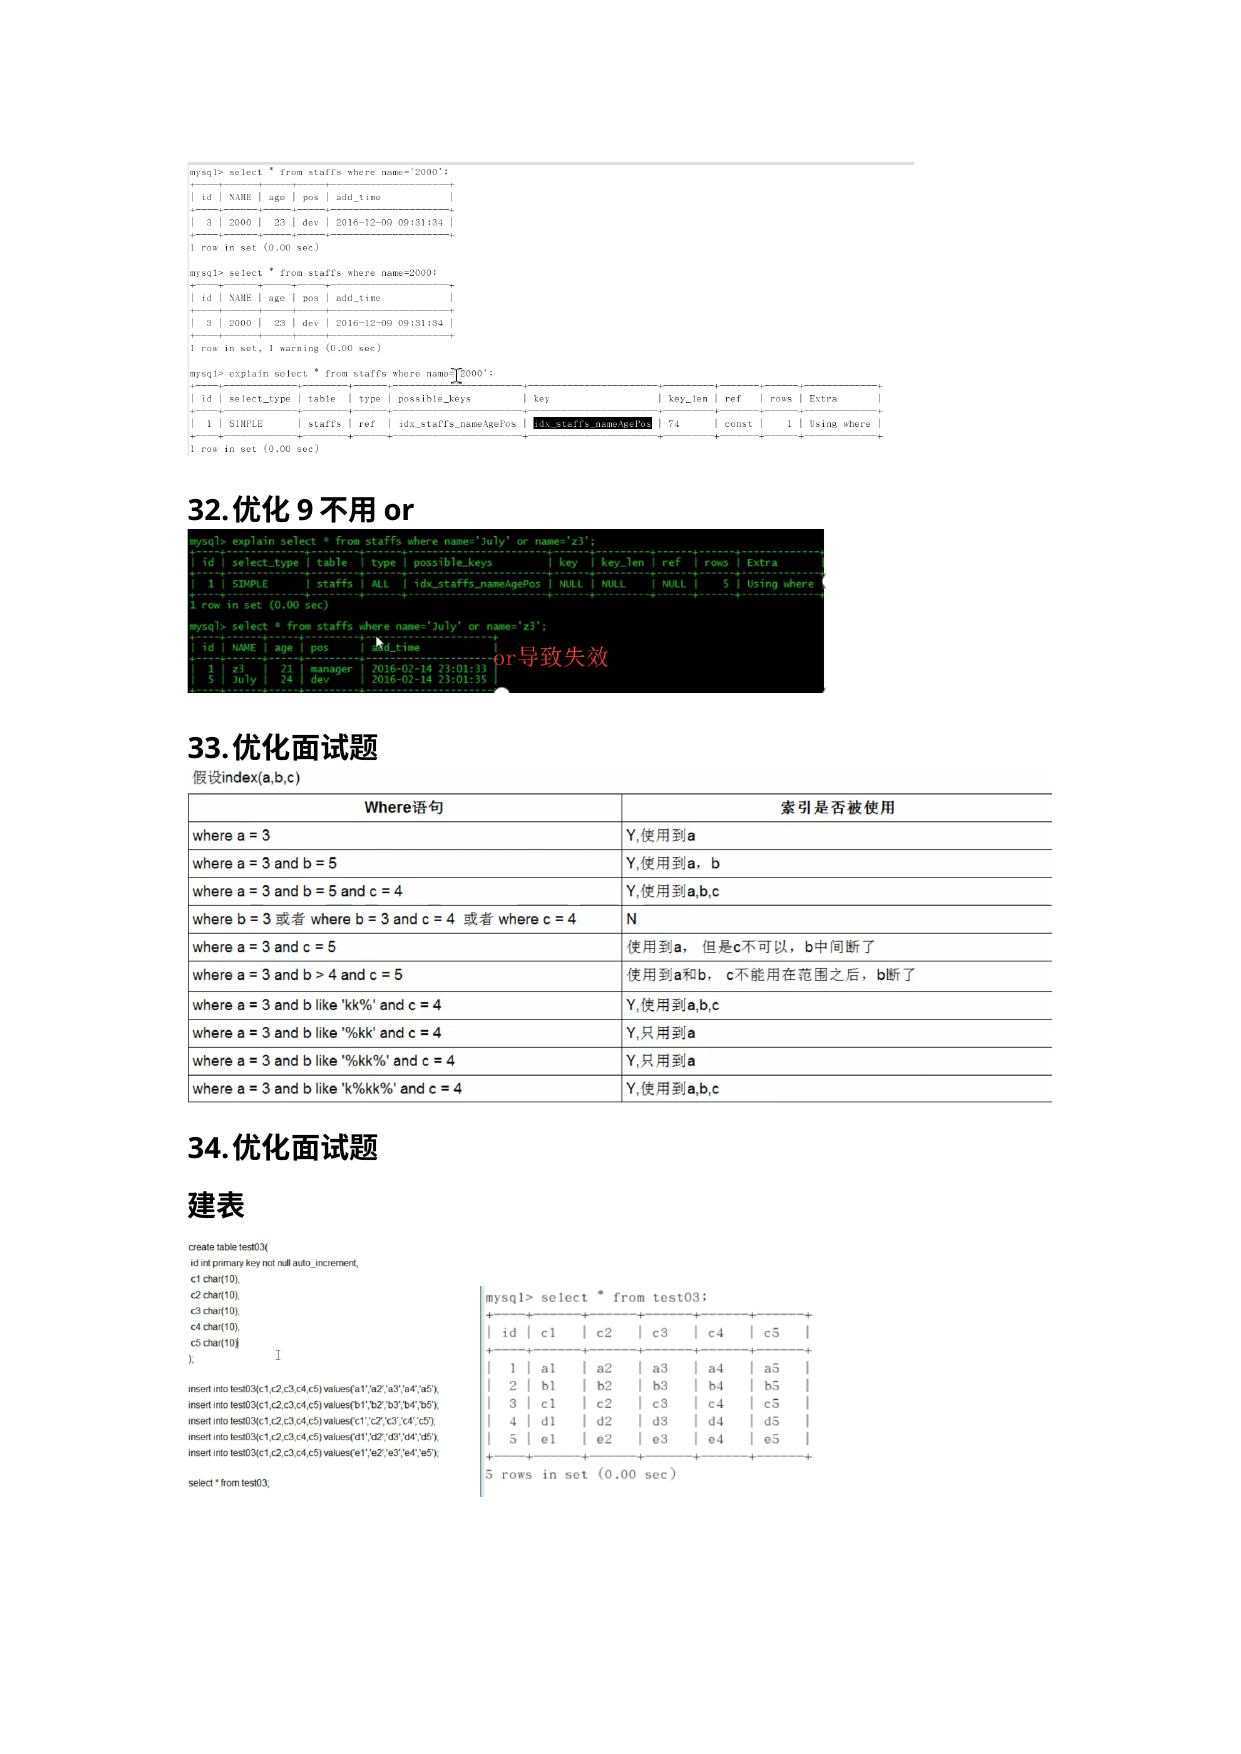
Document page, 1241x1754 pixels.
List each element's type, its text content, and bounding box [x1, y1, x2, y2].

picture [187, 1240, 851, 1497]
picture [187, 766, 1052, 1103]
subtitle 优化9不用or [187, 487, 1053, 529]
subtitle 优化面试题 [187, 1124, 1053, 1167]
subtitle 建表 [187, 1171, 1053, 1236]
picture [187, 529, 826, 693]
subtitle 优化面试题 [187, 724, 1053, 767]
picture [187, 162, 915, 456]
